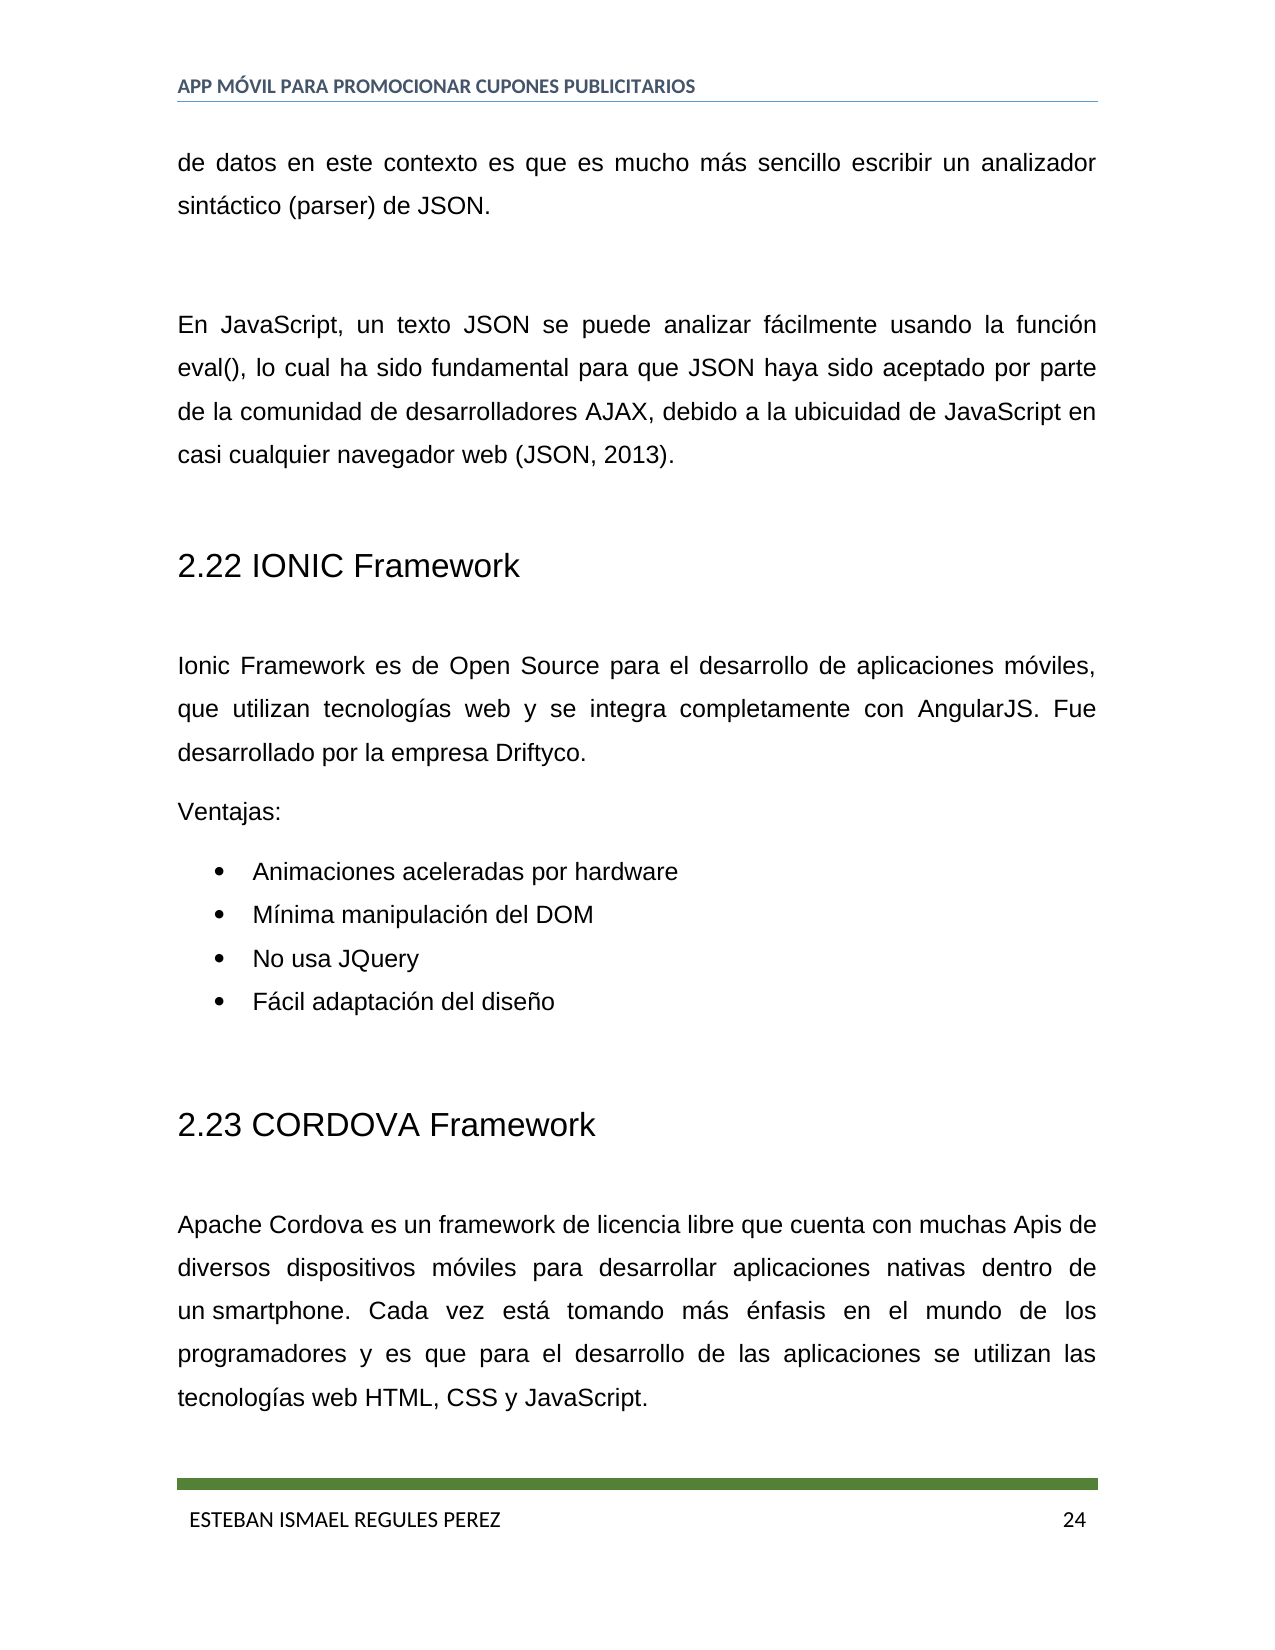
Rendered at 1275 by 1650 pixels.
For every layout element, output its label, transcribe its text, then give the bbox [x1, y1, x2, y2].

text En JavaScript, un texto JSON se puede analizar fácilmente usando la función eval(), lo cual ha sido fundamental para que JSON haya sido aceptado por parte de la comunidad de desarrolladores AJAX, debido a la ubicuidad de JavaScript en casi cualquier navegador web . [177, 310, 1098, 468]
list Animaciones aceleradas por hardware [215, 857, 1098, 886]
list Mínima manipulación del DOM [215, 900, 1098, 929]
text Ionic Framework es de Open Source para el desarrollo de aplicaciones móviles, que utilizan tecnologías web y se integra completamente con AngularJS. Fue desarrollado por la empresa Driftyco. [177, 651, 1098, 766]
text Apache Cordova es un framework de licencia libre que cuenta con muchas Apis de diversos dispositivos móviles para desarrollar aplicaciones nativas dentro de un smartphone. Cada vez está tomando más énfasis en el mundo de los programadores y es que para el desarrollo de las aplicaciones se utilizan las tecnologías web HTML, CSS y JavaScript. [177, 1210, 1098, 1411]
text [177, 148, 1098, 219]
subtitle 2.23 CORDOVA Framework [177, 1105, 1098, 1143]
list No usa JQuery [215, 944, 1098, 972]
list Fácil adaptación del diseño [215, 987, 1098, 1016]
subtitle 2.22 IONIC Framework [177, 546, 1098, 585]
text Ventajas: [177, 797, 1098, 826]
